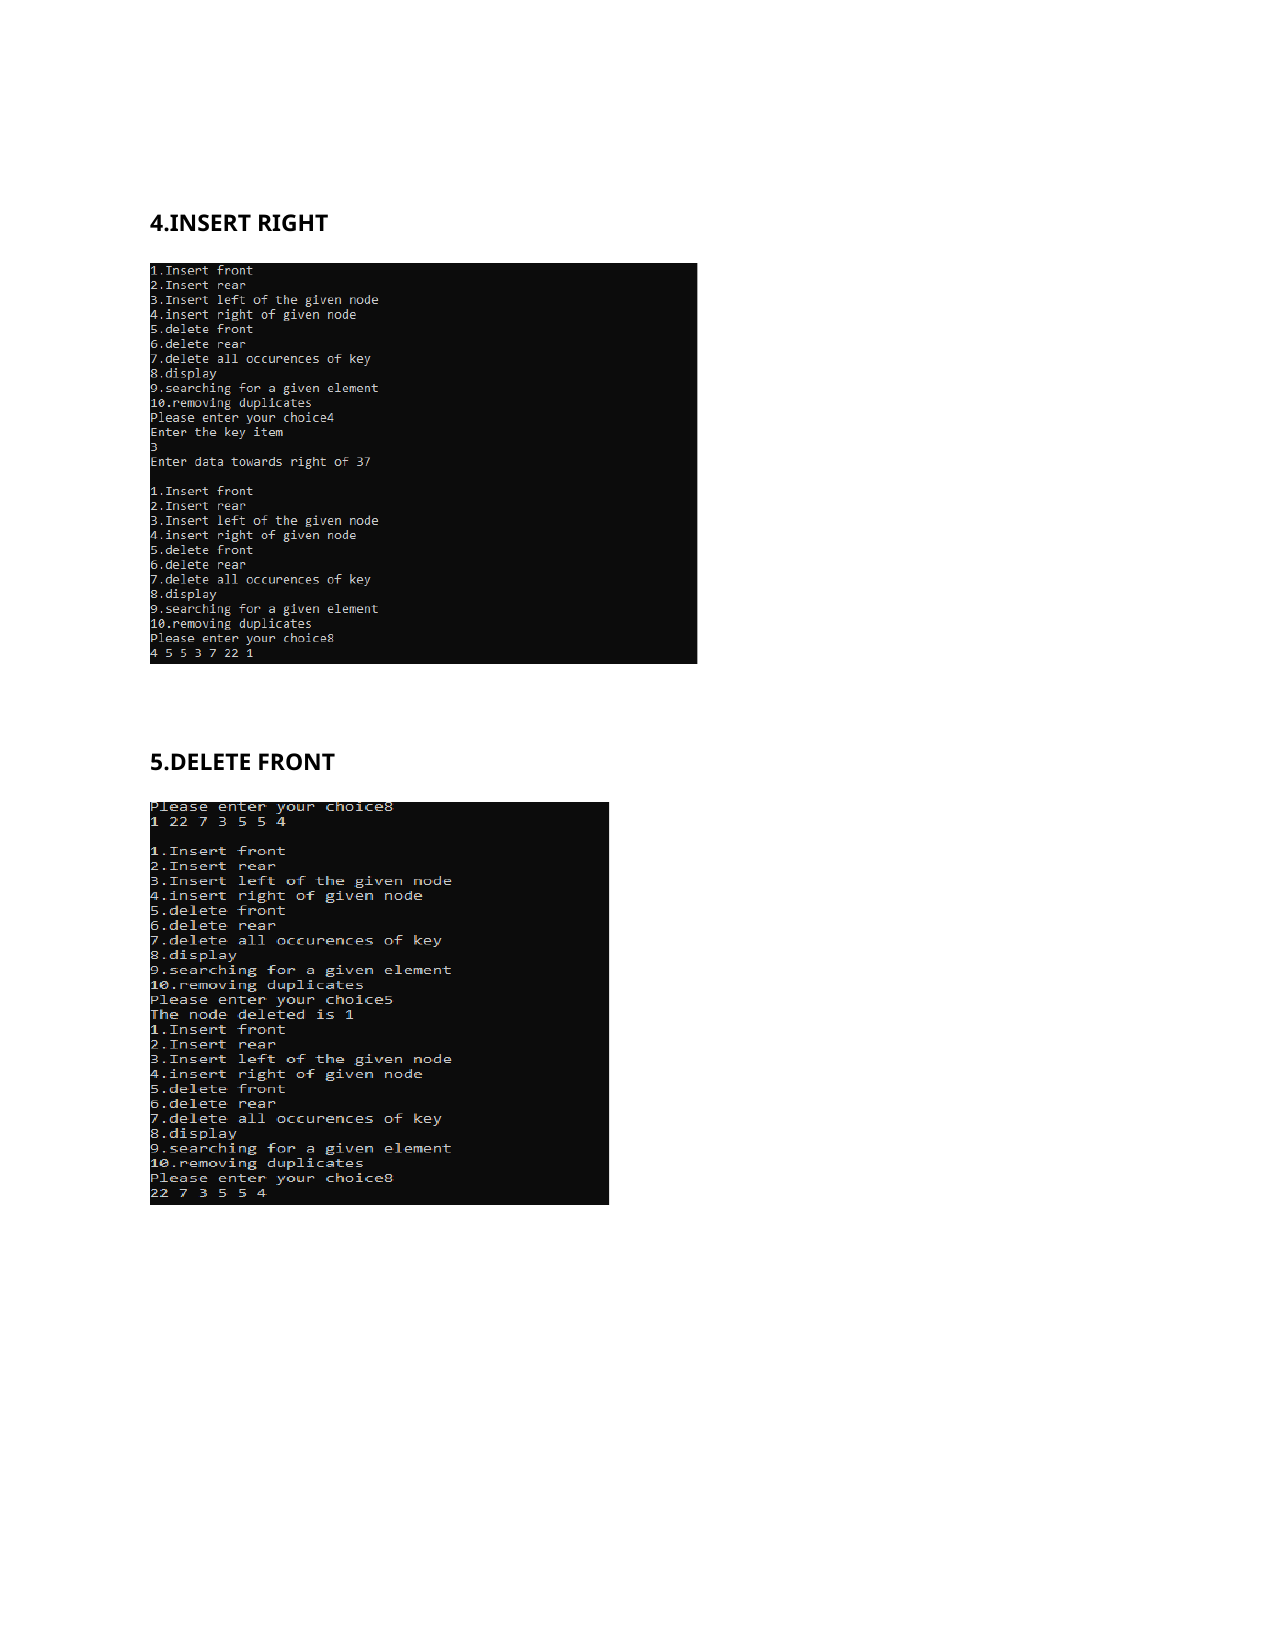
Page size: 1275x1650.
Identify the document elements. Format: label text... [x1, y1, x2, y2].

text 5.DELETE FRONT [150, 746, 1125, 777]
picture [150, 802, 610, 1205]
text 4.INSERT RIGHT [150, 207, 1125, 238]
picture [150, 263, 698, 664]
